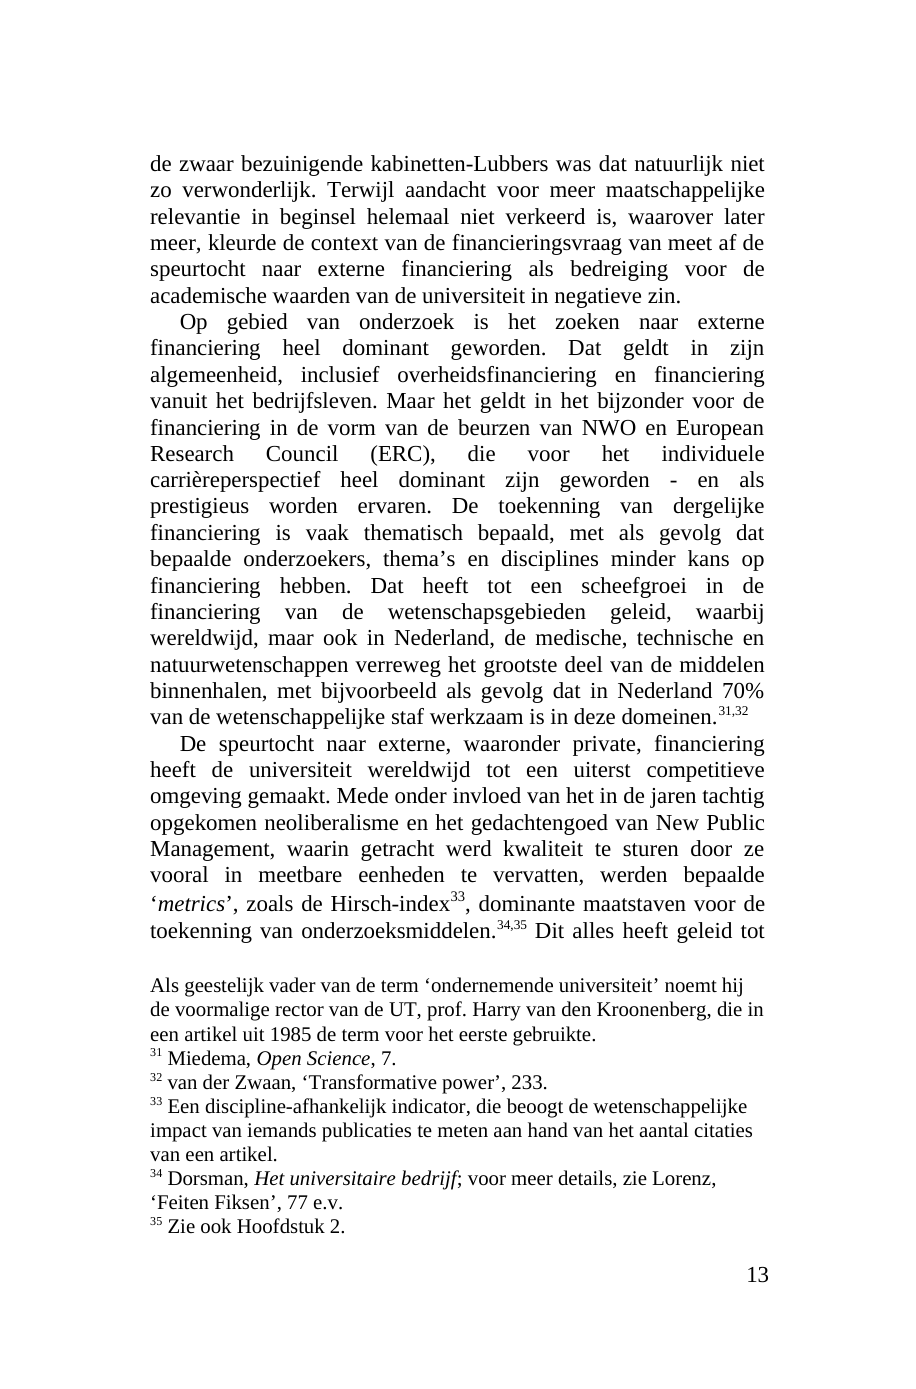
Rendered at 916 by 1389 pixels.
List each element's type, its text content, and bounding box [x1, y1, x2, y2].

text De speurtocht naar externe, waaronder private, financiering heeft de universiteit wereldwijd tot een uiterst competitieve omgeving gemaakt. Mede onder invloed van het in de jaren tachtig opgekomen neoliberalisme en het gedachtengoed van New Public Management, waarin getracht werd kwaliteit te sturen door ze vooral in meetbare eenheden te vervatten, werden bepaalde ‘metrics’, zoals de Hirsch-index, dominante maatstaven voor de toekenning van onderzoeksmiddelen., Dit alles heeft geleid tot een bepaalde publicatie- en beoordelingscultuur, die niet alleen de ruimte voor het zetten van eigen onderzoeksagenda’s beperkte, maar die ook een academische apenrots creëerde; degenen met de meeste en de hoogste prijzen zaten bovenaan en werden ook gezien als de leiders wier voorbeeld moest worden gevolgd. Dat alles heeft ook binnen het onderzoekdomein bijgedragen aan gevoel van verlies van autonomie, verhoging van de werkdruk, maar soms ook aan gevoelens van onveiligheid. Als oorzaak wordt nadrukkelijk ook de leiderschapscultuur aangewezen. In veel wetenschapsgebieden, maar in het bijzonder weer in het medische, technische en natuurwetenschappelijke domein, werd de voornaamste drijfveer voor wetenschappers om zo snel mogelijk een eigen onderzoekgroep te kunnen starten en deze zo succesvol mogelijk te maken in termen van aantallen publicaties, financiële middelen en mensen. Dat doet iets met de met de onderlinge verhoudingen tussen mensen. De universiteiten werden meer gekenmerkt door een cultuur waarin wetenschappelijke status en leeftijd dominant werden voor de besluitvormingsprocessen. Sommigen zeggen ook wel dat universiteiten zich in dat kader van een democratie naar een gerontocratie ontwikkelden, waarin vooral aandacht is voor gevestigde belangen met bijgevolg serieuze risico’s voor vernieuwing. [150, 730, 766, 943]
text Op gebied van onderzoek is het zoeken naar externe financiering heel dominant geworden. Dat geldt in zijn algemeenheid, inclusief overheidsfinanciering en financiering vanuit het bedrijfsleven. Maar het geldt in het bijzonder voor de financiering in de vorm van de beurzen van NWO en European Research Council (ERC), die voor het individuele carrièreperspectief heel dominant zijn geworden - en als prestigieus worden ervaren. De toekenning van dergelijke financiering is vaak thematisch bepaald, met als gevolg dat bepaalde onderzoekers, thema’s en disciplines minder kans op financiering hebben. Dat heeft tot een scheefgroei in de financiering van de wetenschapsgebieden geleid, waarbij wereldwijd, maar ook in Nederland, de medische, technische en natuurwetenschappen verreweg het grootste deel van de middelen binnenhalen, met bijvoorbeeld als gevolg dat in Nederland 70% van de wetenschappelijke staf werkzaam is in deze domeinen., [150, 308, 766, 730]
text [150, 150, 766, 308]
